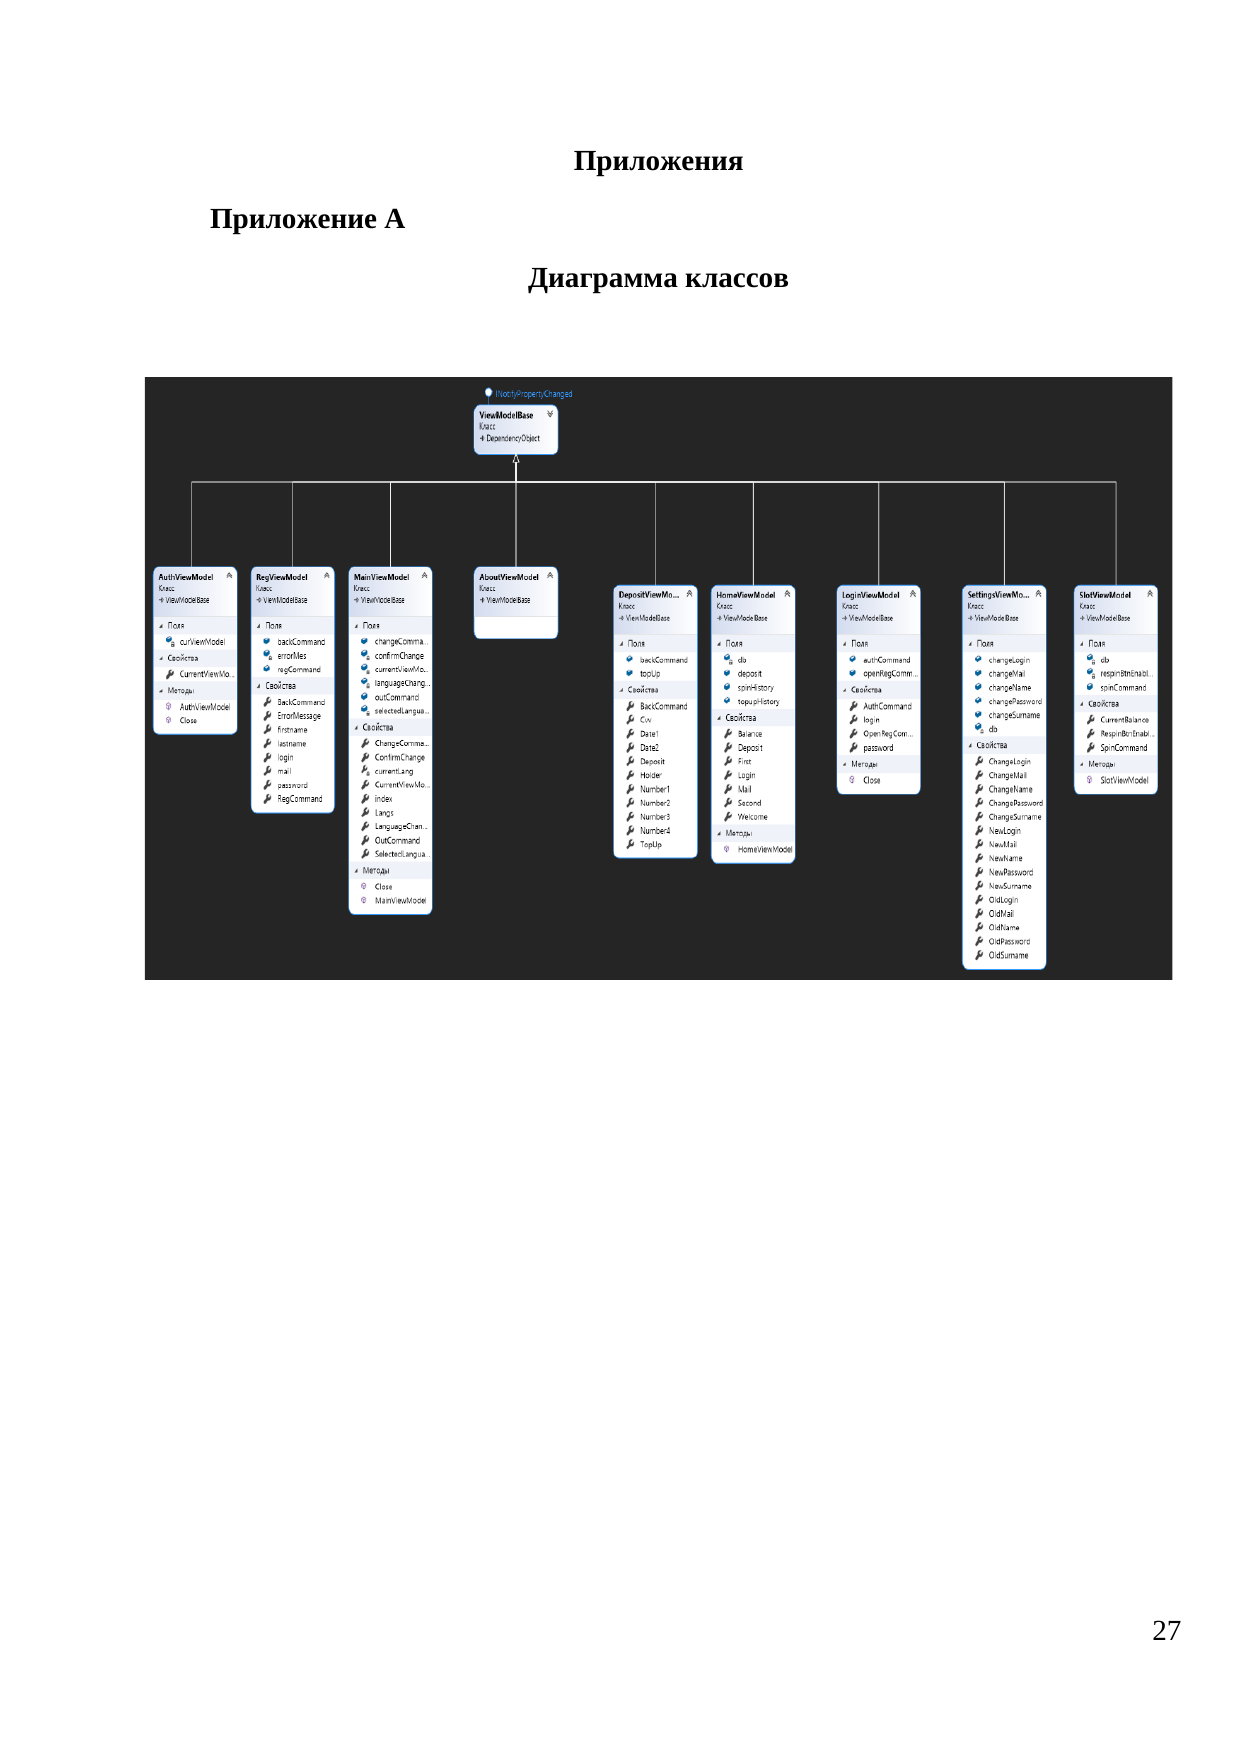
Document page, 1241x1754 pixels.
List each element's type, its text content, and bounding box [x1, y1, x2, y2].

subtitle Приложение А [136, 202, 1181, 235]
subtitle Приложения [136, 143, 1181, 177]
picture [144, 377, 1173, 980]
text Диаграмма классов [136, 260, 1181, 294]
